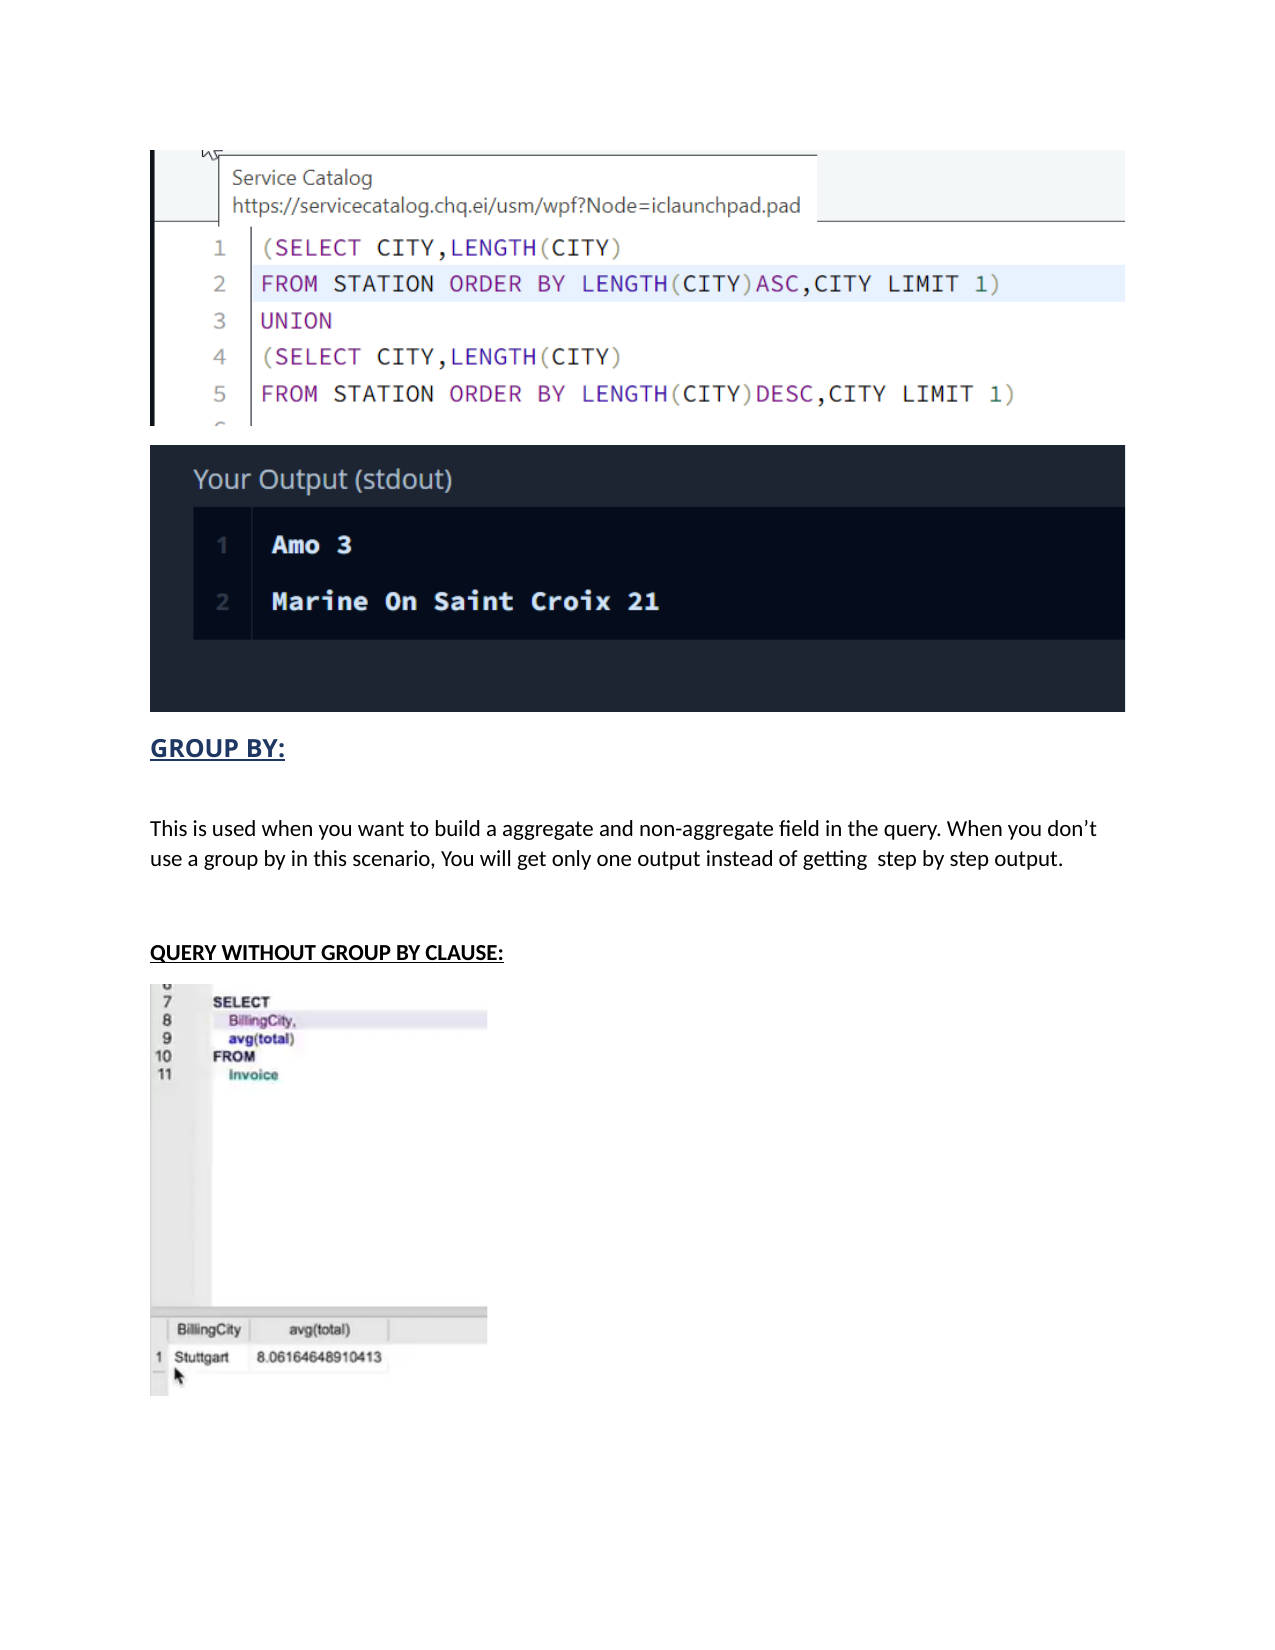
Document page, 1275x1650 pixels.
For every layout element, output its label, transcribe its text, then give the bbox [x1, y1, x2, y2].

subtitle GROUP BY: [150, 730, 1125, 764]
picture [150, 150, 1125, 426]
text QUERY WITHOUT GROUP BY CLAUSE: [150, 938, 1125, 966]
picture [150, 984, 488, 1396]
picture [150, 445, 1125, 712]
text This is used when you want to build a aggregate and non-aggregate field in the query. When you don’t use a group by in this scenario, You will get only one output instead of getting step by step output. [150, 814, 1125, 872]
